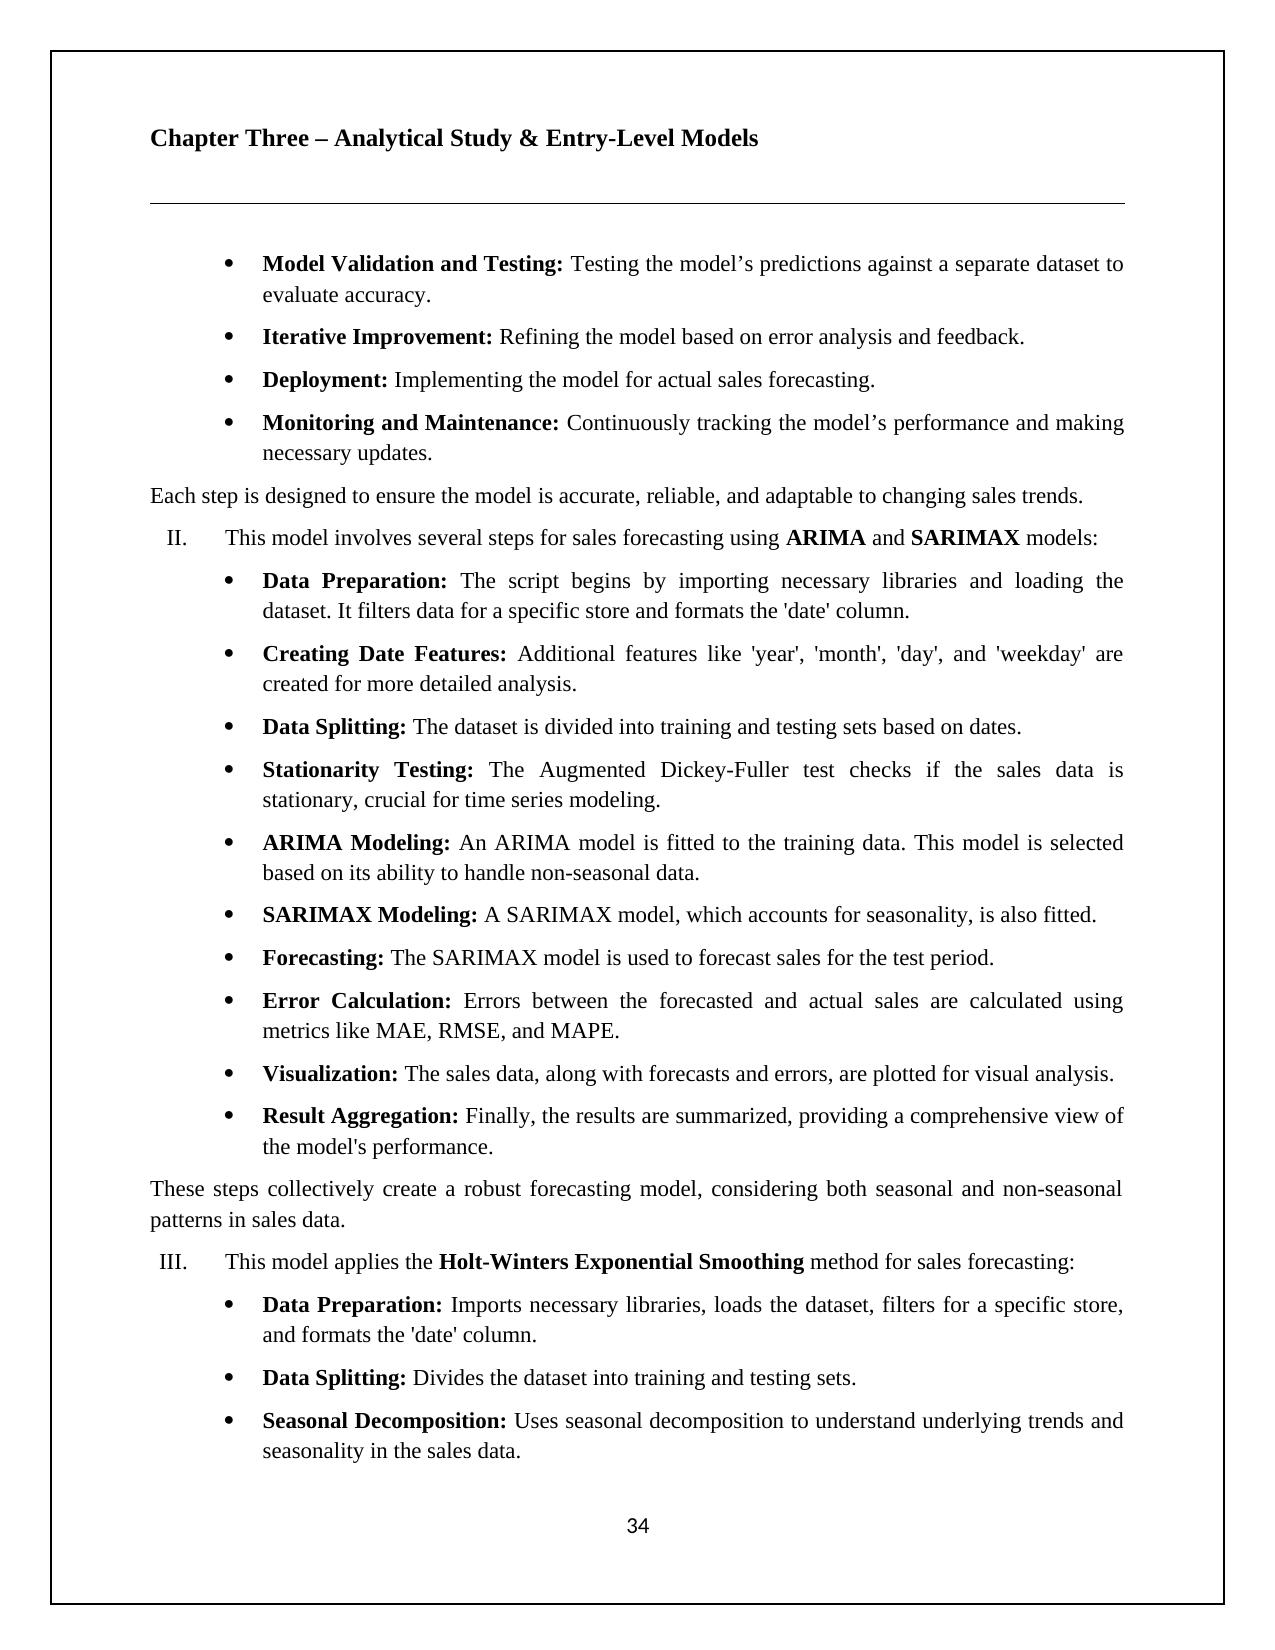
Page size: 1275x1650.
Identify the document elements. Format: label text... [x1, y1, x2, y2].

list Creating Date Features: Additional features like 'year', 'month', 'day', and 'weekday' are created for more detailed analysis. [225, 640, 1125, 697]
list Stationarity Testing: The Augmented Dickey-Fuller test checks if the sales data is stationary, crucial for time series modeling. [225, 756, 1125, 812]
list This model applies the Holt-Winters Exponential Smoothing method for sales forecasting: [187, 1248, 1125, 1275]
list Data Splitting: Divides the dataset into training and testing sets. [225, 1364, 1125, 1390]
list Forecasting: The SARIMAX model is used to forecast sales for the test period. [225, 944, 1125, 971]
list This model involves several steps for sales forecasting using ARIMA and SARIMAX models: [187, 524, 1125, 551]
list Data Preparation: The script begins by importing necessary libraries and loading the dataset. It filters data for a specific store and formats the 'date' column. [225, 567, 1125, 624]
text These steps collectively create a robust forecasting model, considering both seasonal and non-seasonal patterns in sales data. [150, 1176, 1125, 1232]
list Result Aggregation: Finally, the results are summarized, providing a comprehensive view of the model's performance. [225, 1103, 1125, 1159]
list Data Splitting: The dataset is divided into training and testing sets based on dates. [225, 713, 1125, 739]
list Deployment: Implementing the model for actual sales forecasting. [225, 366, 1125, 392]
list Visualization: The sales data, along with forecasts and errors, are plotted for visual analysis. [225, 1060, 1125, 1086]
list Monitoring and Maintenance: Continuously tracking the model’s performance and making necessary updates. [225, 409, 1125, 465]
list Data Preparation: Imports necessary libraries, loads the dataset, filters for a specific store, and formats the 'date' column. [225, 1291, 1125, 1348]
text Each step is designed to ensure the model is accurate, reliable, and adaptable to changing sales trends. [150, 482, 1125, 508]
list Error Calculation: Errors between the forecasted and actual sales are calculated using metrics like MAE, RMSE, and MAPE. [225, 987, 1125, 1043]
list Iterative Improvement: Refining the model based on error analysis and feedback. [225, 323, 1125, 350]
list ARIMA Modeling: An ARIMA model is fitted to the training data. This model is selected based on its ability to handle non-seasonal data. [225, 829, 1125, 885]
list SARIMAX Modeling: A SARIMAX model, which accounts for seasonality, is also fitted. [225, 902, 1125, 928]
list Seasonal Decomposition: Uses seasonal decomposition to understand underlying trends and seasonality in the sales data. [225, 1407, 1125, 1463]
list Model Validation and Testing: Testing the model’s predictions against a separate dataset to evaluate accuracy. [225, 251, 1125, 307]
